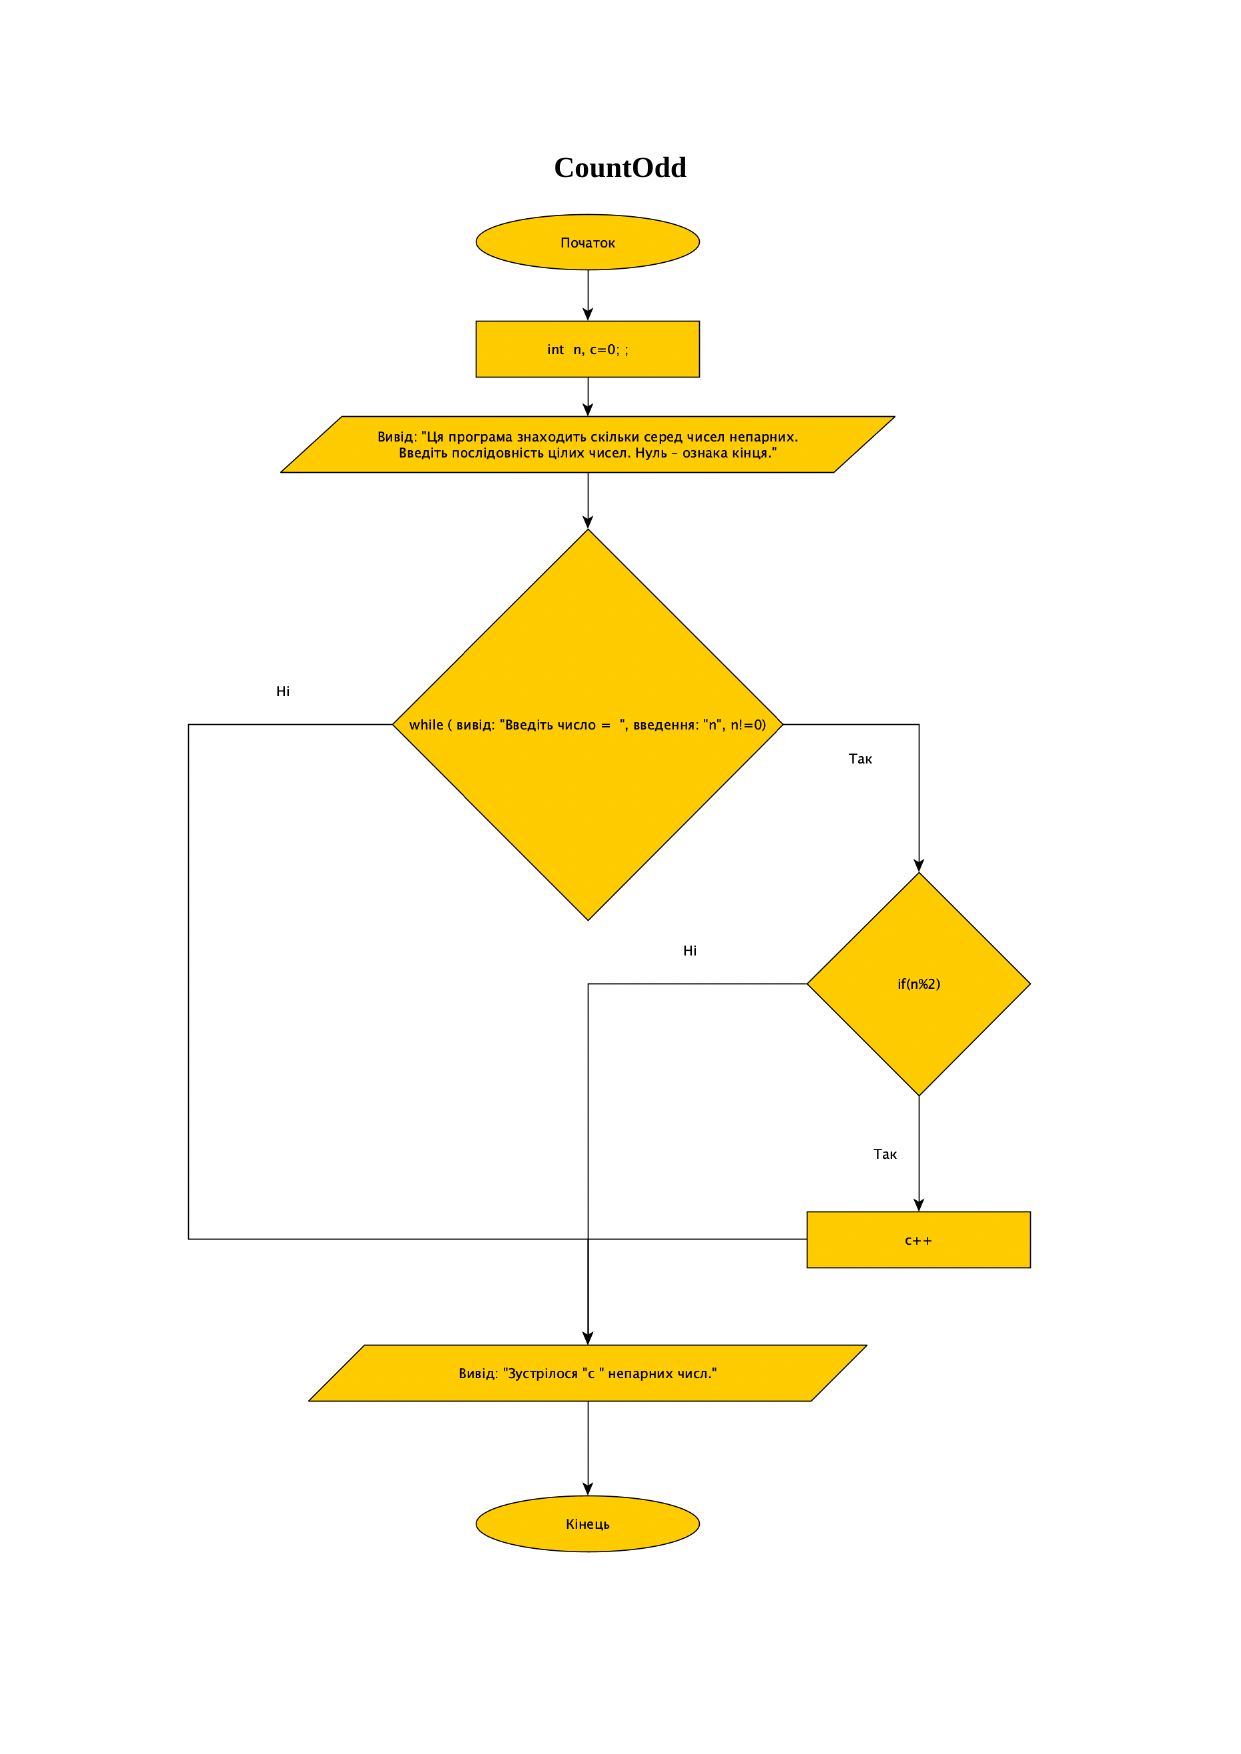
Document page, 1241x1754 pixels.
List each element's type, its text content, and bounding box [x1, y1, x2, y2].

picture [150, 212, 1091, 1557]
text CountOdd [150, 150, 1090, 183]
